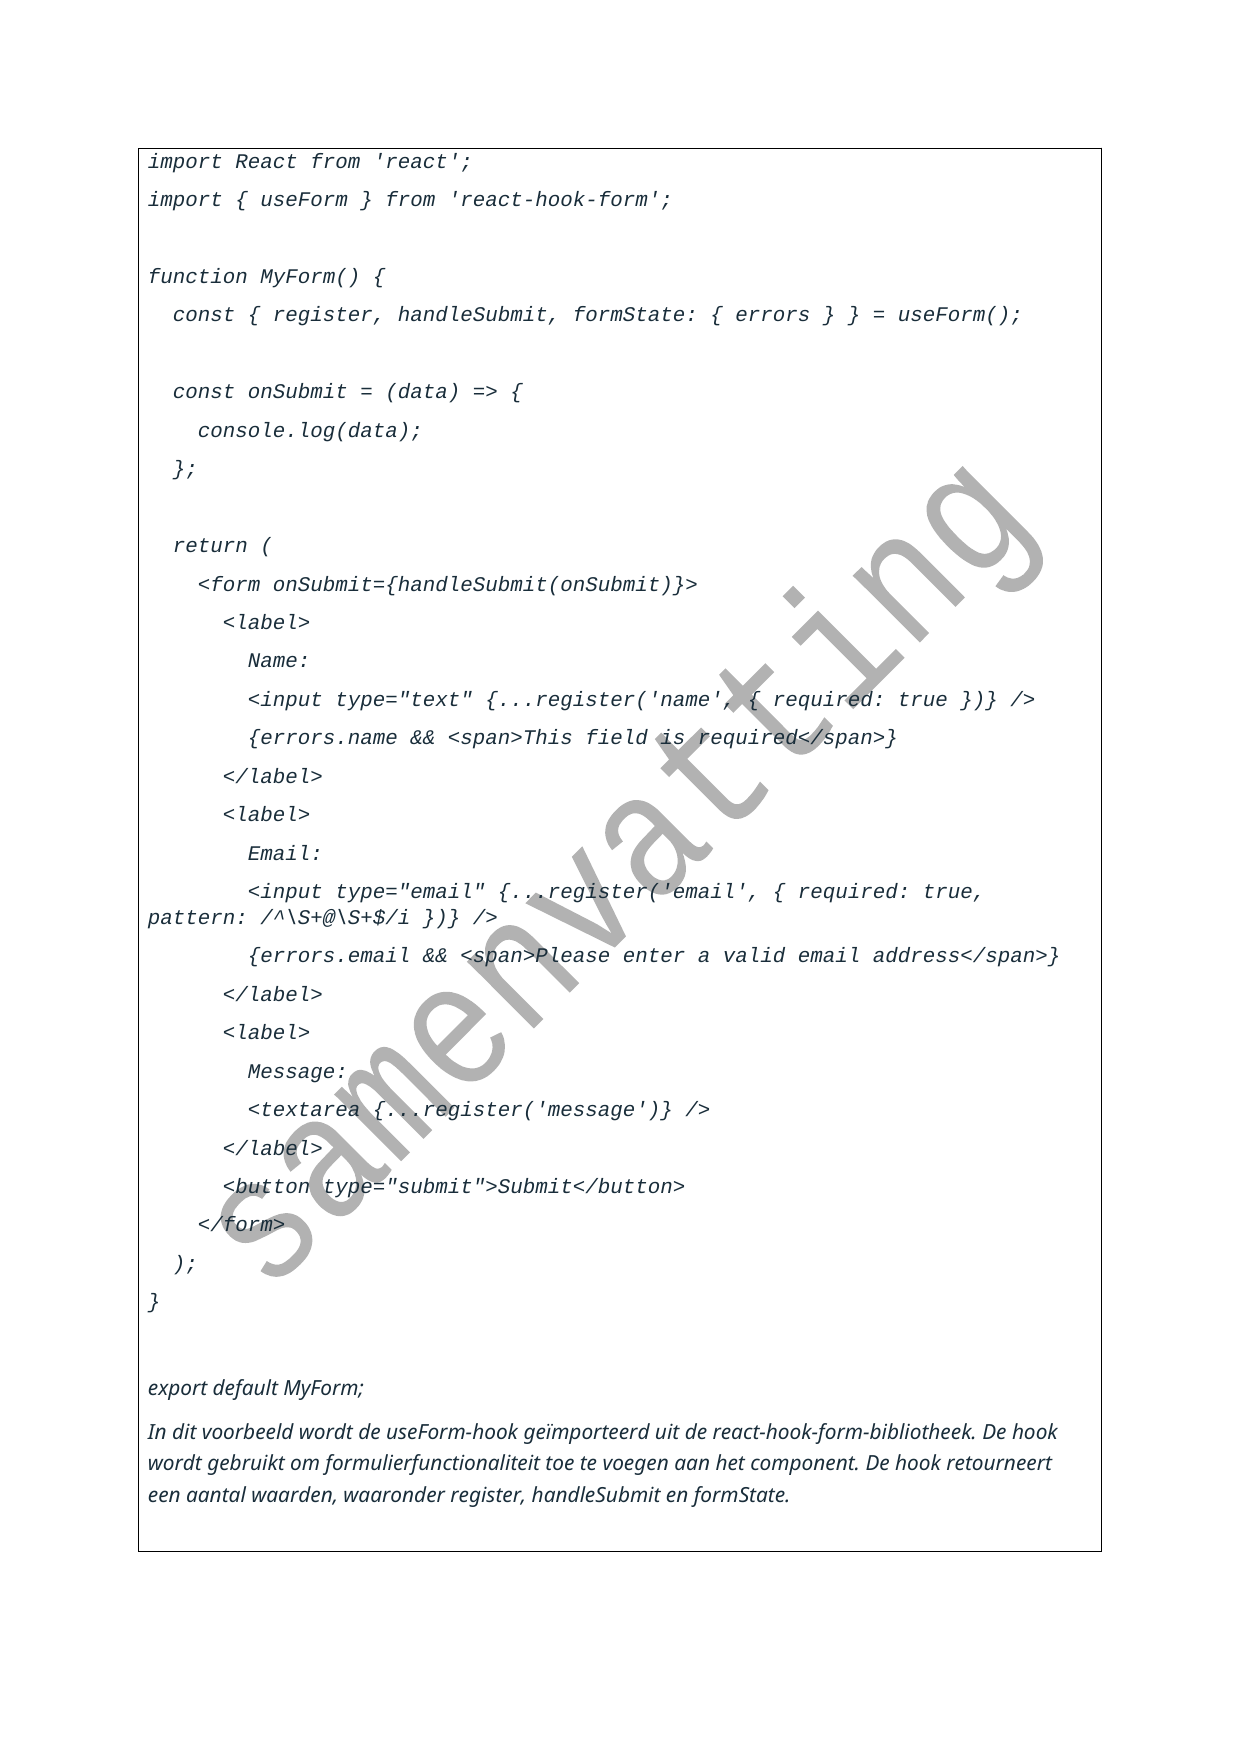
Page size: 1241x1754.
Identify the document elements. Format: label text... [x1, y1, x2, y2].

text </form> [139, 1211, 1101, 1238]
text ); [139, 1250, 1101, 1277]
text import { useForm } from 'react-hook-form'; [139, 186, 1101, 213]
text </label> [139, 981, 1101, 1007]
text </label> [139, 763, 1101, 789]
text {errors.name && <span>This field is required</span>} [139, 724, 1101, 751]
text }; [139, 455, 1101, 482]
text {errors.email && <span>Please enter a valid email address</span>} [139, 942, 1101, 969]
text <input type="text" {...register('name', { required: true })} /> [139, 686, 1101, 712]
text return ( [139, 532, 1101, 559]
text <form onSubmit={handleSubmit(onSubmit)}> [139, 570, 1101, 597]
text const onSubmit = (data) => { [139, 378, 1101, 405]
text Email: [139, 839, 1101, 866]
text export default MyForm; [139, 1370, 1101, 1402]
text </label> [139, 1134, 1101, 1161]
text Message: [139, 1058, 1101, 1084]
text <label> [139, 609, 1101, 636]
text function MyForm() { [139, 263, 1101, 290]
text <label> [139, 1019, 1101, 1046]
text <textarea {...register('message')} /> [139, 1096, 1101, 1123]
text console.log(data); [139, 417, 1101, 443]
text <input type="email" {...register('email', { required: true, pattern: /^\S+@\S+$/i })} /> [139, 878, 1101, 931]
text <label> [139, 801, 1101, 828]
text const { register, handleSubmit, formState: { errors } } = useForm(); [139, 301, 1101, 328]
text In dit voorbeeld wordt de useForm-hook geïmporteerd uit de react-hook-form-bibliotheek. De hook wordt gebruikt om formulierfunctionaliteit toe te voegen aan het component. De hook retourneert een aantal waarden, waaronder register, handleSubmit en formState. [139, 1414, 1101, 1508]
text <button type="submit">Submit</button> [139, 1173, 1101, 1200]
text Name: [139, 647, 1101, 674]
text import React from 'react'; [139, 149, 1101, 174]
text } [139, 1288, 1101, 1315]
